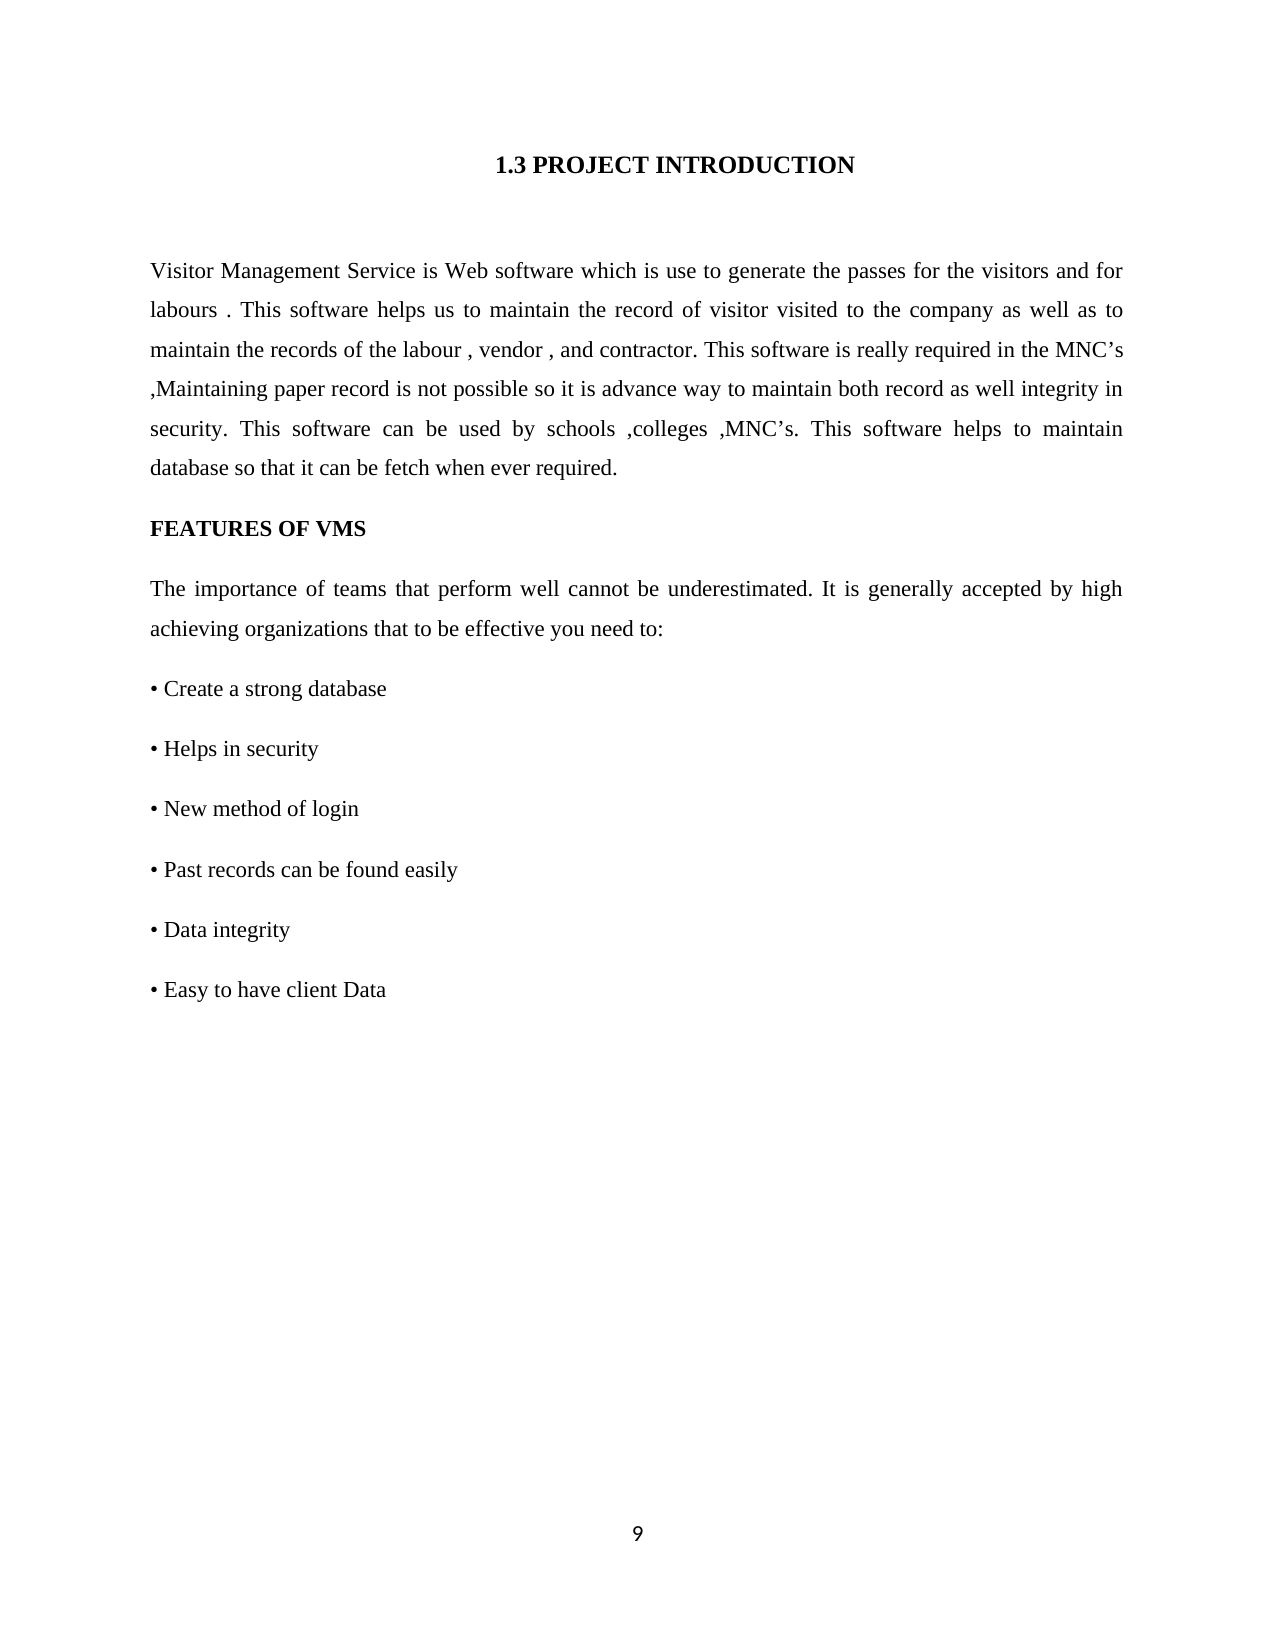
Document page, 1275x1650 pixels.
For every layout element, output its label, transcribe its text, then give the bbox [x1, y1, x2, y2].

text • Create a strong database [150, 675, 1125, 701]
text • New method of login [150, 796, 1125, 822]
text The importance of teams that perform well cannot be underestimated. It is generally accepted by high achieving organizations that to be effective you need to: [150, 575, 1125, 641]
text • Easy to have client Data [150, 976, 1125, 1003]
text • Past records can be found easily [150, 856, 1125, 882]
text Visitor Management Service is Web software which is use to generate the passes for the visitors and for labours . This software helps us to maintain the record of visitor visited to the company as well as to maintain the records of the labour , vendor , and contractor. This software is really required in the MNC’s ,Maintaining paper record is not possible so it is advance way to maintain both record as well integrity in security. This software can be used by schools ,colleges ,MNC’s. This software helps to maintain database so that it can be fetch when ever required. [150, 257, 1125, 481]
list 1.3 PROJECT INTRODUCTION [225, 150, 1125, 179]
text • Data integrity [150, 916, 1125, 942]
text FEATURES OF VMS [150, 515, 1125, 541]
text • Helps in security [150, 735, 1125, 762]
